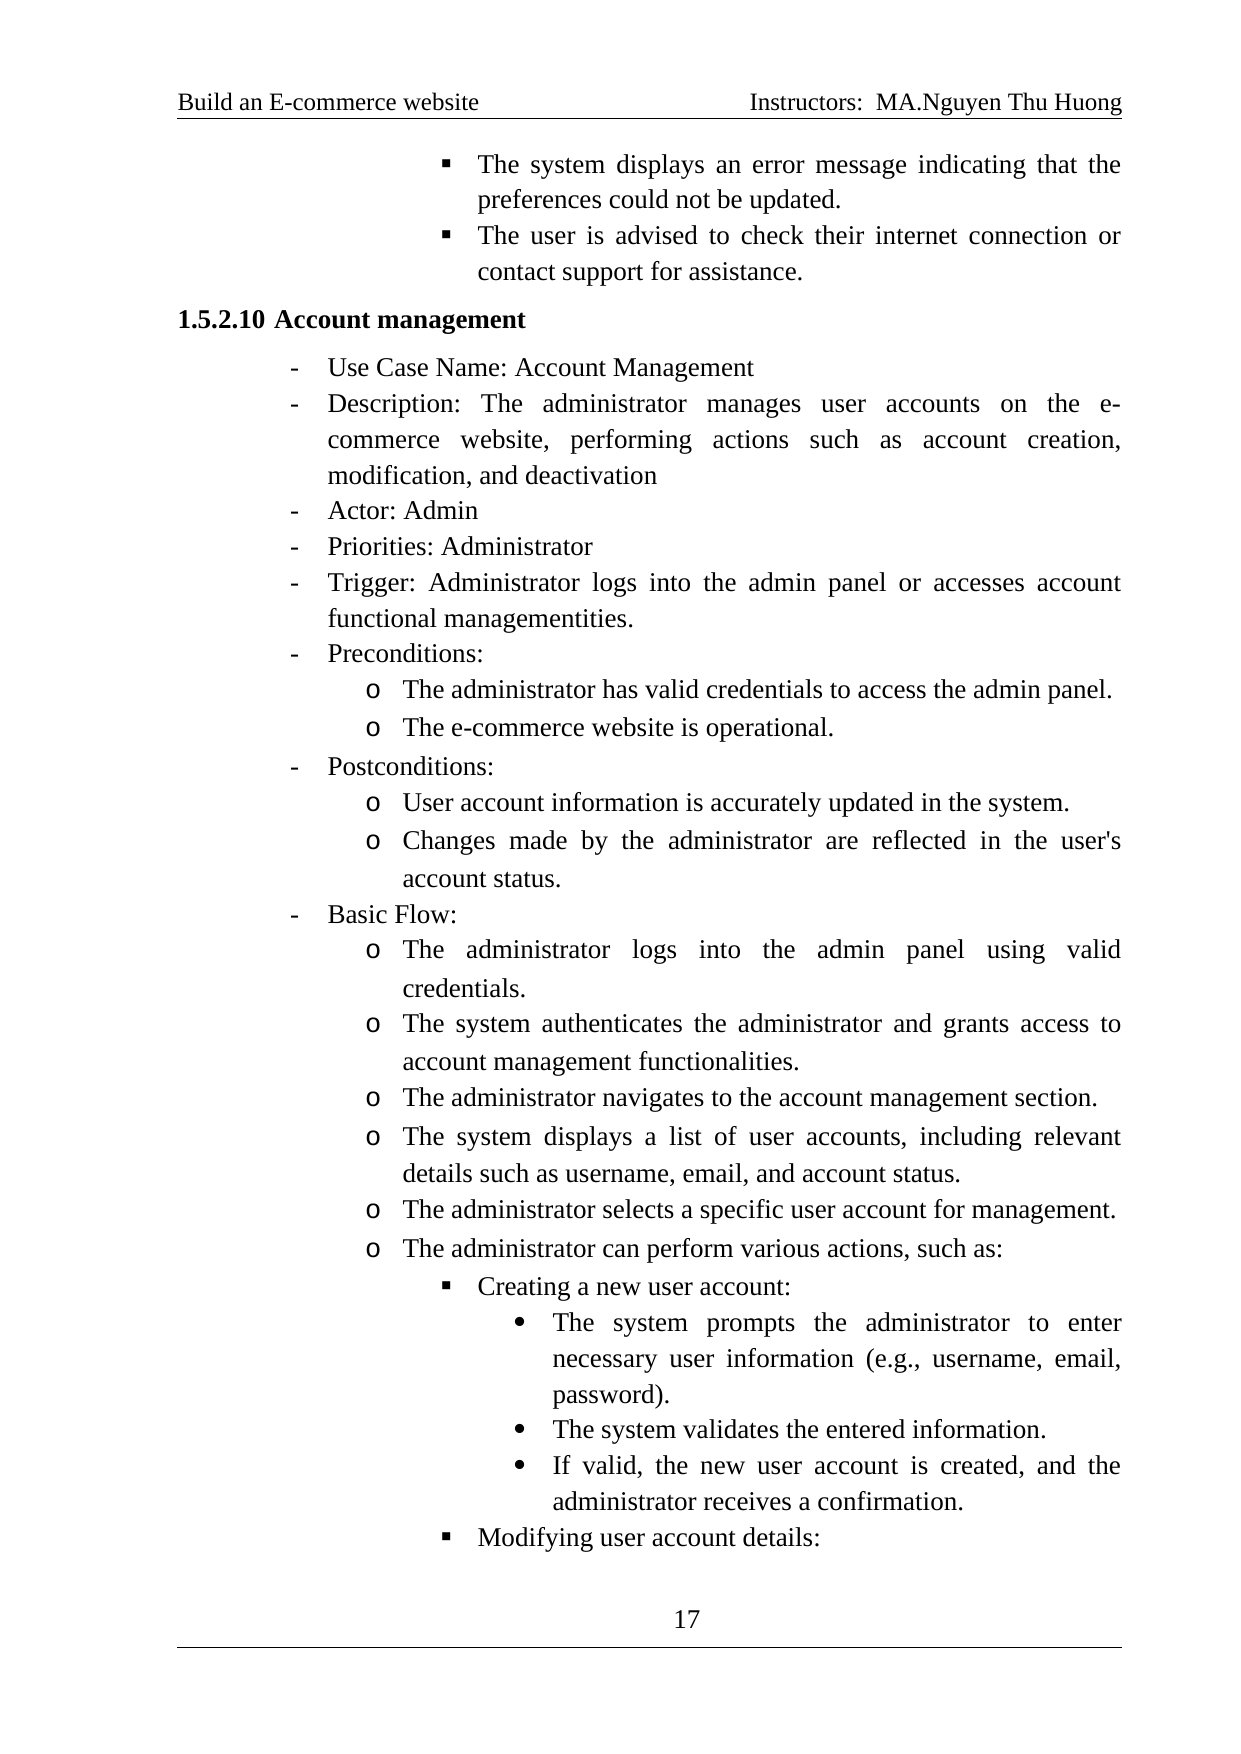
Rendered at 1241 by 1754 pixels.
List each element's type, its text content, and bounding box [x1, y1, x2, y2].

list User account information is accurately updated in the system. [365, 786, 1122, 819]
list Modifying user account details: [440, 1521, 1122, 1552]
list Description: The administrator manages user accounts on the e-commerce website, performing actions such as account creation, modification, and deactivation [290, 387, 1122, 490]
list If valid, the new user account is created, and the administrator receives a confirmation. [515, 1449, 1122, 1516]
list The system validates the entered information. [515, 1413, 1122, 1445]
subtitle Account management [177, 303, 1122, 334]
list The administrator navigates to the account management section. [365, 1081, 1122, 1114]
list The system authenticates the administrator and grants access to account management functionalities. [365, 1007, 1122, 1077]
list Actor: Admin [290, 494, 1122, 526]
list Basic Flow: [290, 898, 1122, 929]
list The e-commerce website is operational. [365, 712, 1122, 745]
list Trigger: Administrator logs into the admin panel or accesses account functional managementities. [290, 566, 1122, 633]
list Preconditions: [290, 637, 1122, 668]
list The system prompts the administrator to enter necessary user information (e.g., username, email, password). [515, 1306, 1122, 1409]
list The administrator logs into the admin panel using valid credentials. [365, 934, 1122, 1003]
list Postconditions: [290, 750, 1122, 781]
list Use Case Name: Account Management [290, 352, 1122, 383]
list The system displays an error message indicating that the preferences could not be updated. [440, 148, 1122, 215]
list The administrator selects a specific user account for management. [365, 1193, 1122, 1227]
list The user is advised to check their internet connection or contact support for assistance. [440, 219, 1122, 286]
list The administrator can perform various actions, such as: [365, 1232, 1122, 1265]
list Changes made by the administrator are reflected in the user's account status. [365, 824, 1122, 893]
list Priorities: Administrator [290, 530, 1122, 561]
list Creating a new user account: [440, 1270, 1122, 1301]
list The administrator has valid credentials to access the admin panel. [365, 673, 1122, 707]
list The system displays a list of user accounts, including relevant details such as username, email, and account status. [365, 1119, 1122, 1189]
